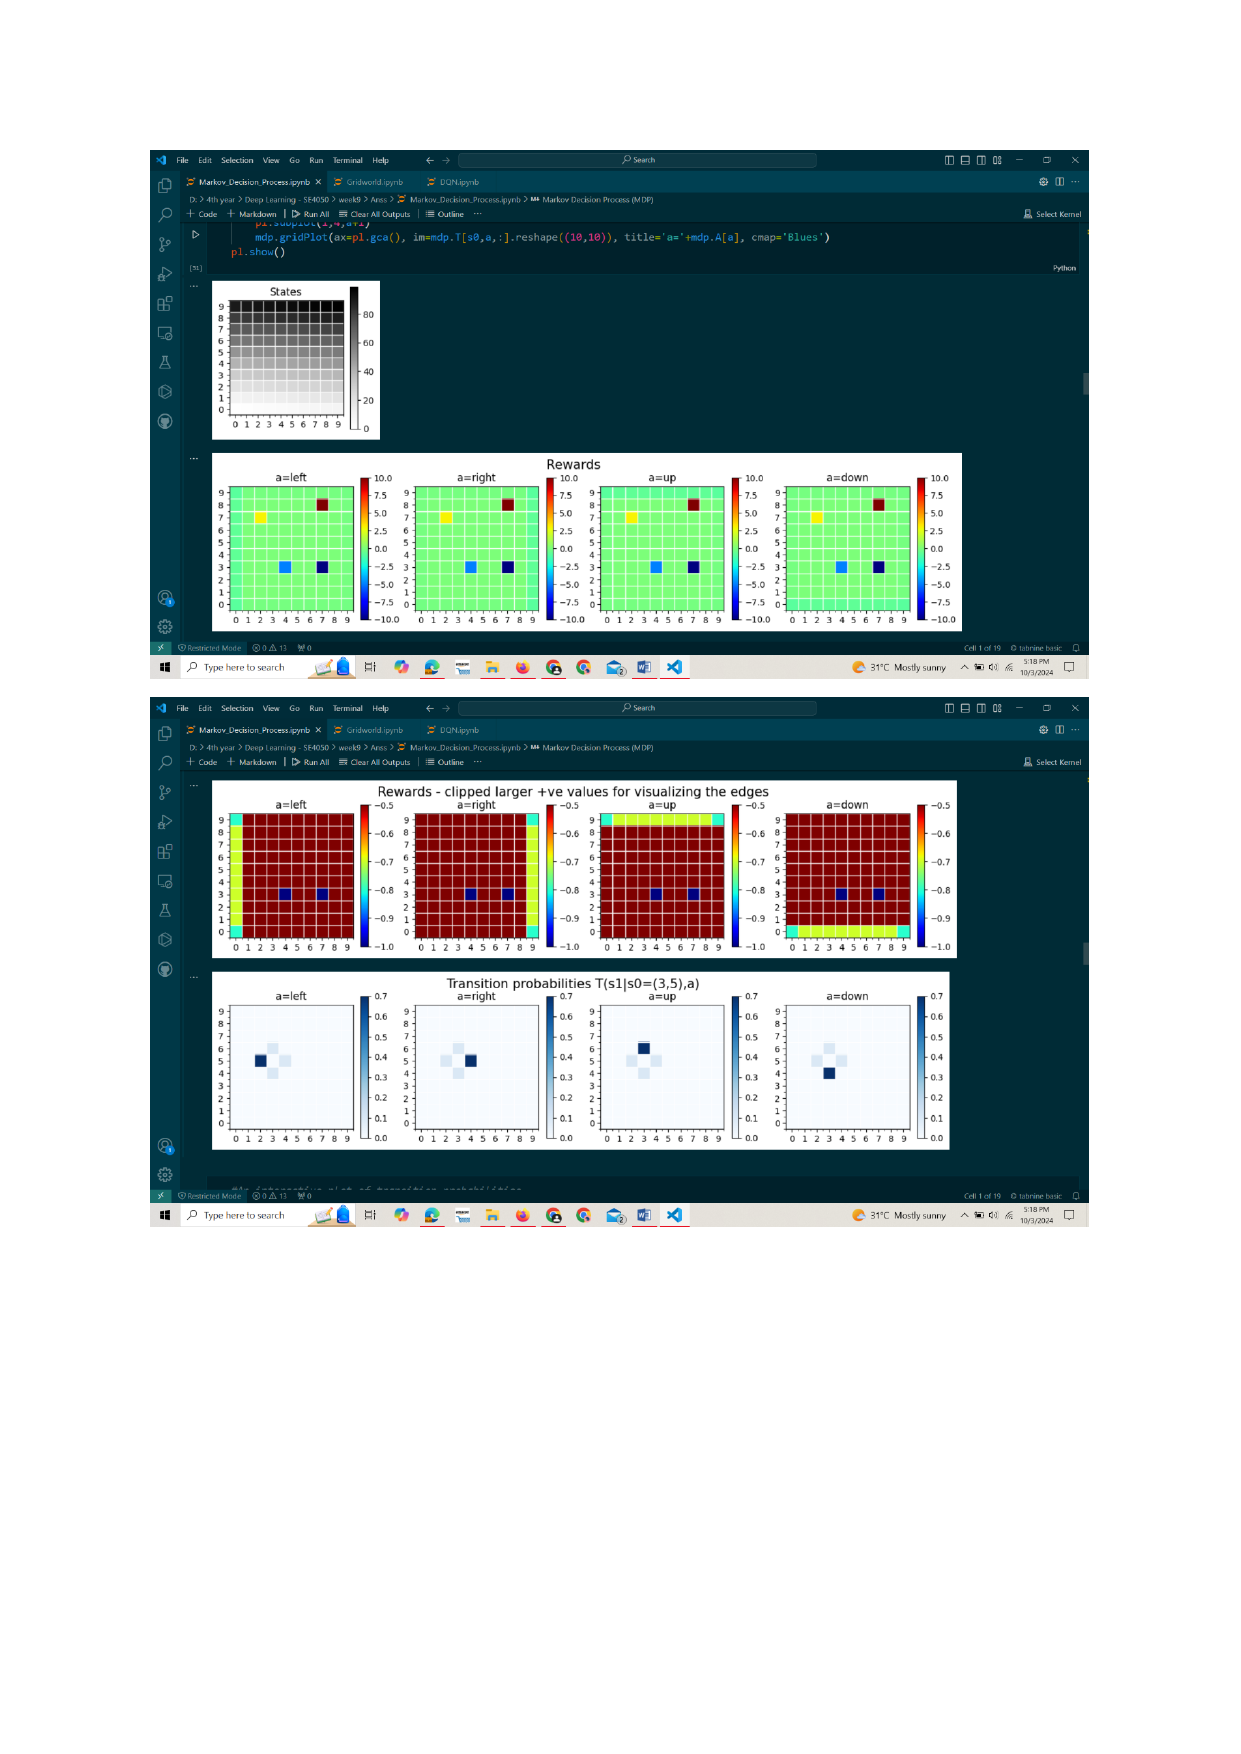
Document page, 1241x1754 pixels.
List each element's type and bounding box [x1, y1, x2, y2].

picture [160, 967, 169, 976]
picture [1084, 943, 1089, 964]
picture [150, 642, 1089, 679]
picture [166, 1146, 174, 1154]
picture [150, 1177, 1089, 1227]
picture [159, 274, 166, 280]
picture [388, 761, 399, 766]
picture [213, 781, 956, 958]
picture [459, 702, 816, 715]
picture [159, 419, 169, 428]
picture [1084, 374, 1089, 394]
picture [388, 213, 399, 218]
picture [459, 154, 816, 167]
picture [213, 453, 961, 631]
picture [163, 298, 167, 310]
picture [213, 972, 949, 1149]
picture [208, 223, 1078, 273]
picture [213, 281, 379, 439]
picture [166, 598, 174, 606]
